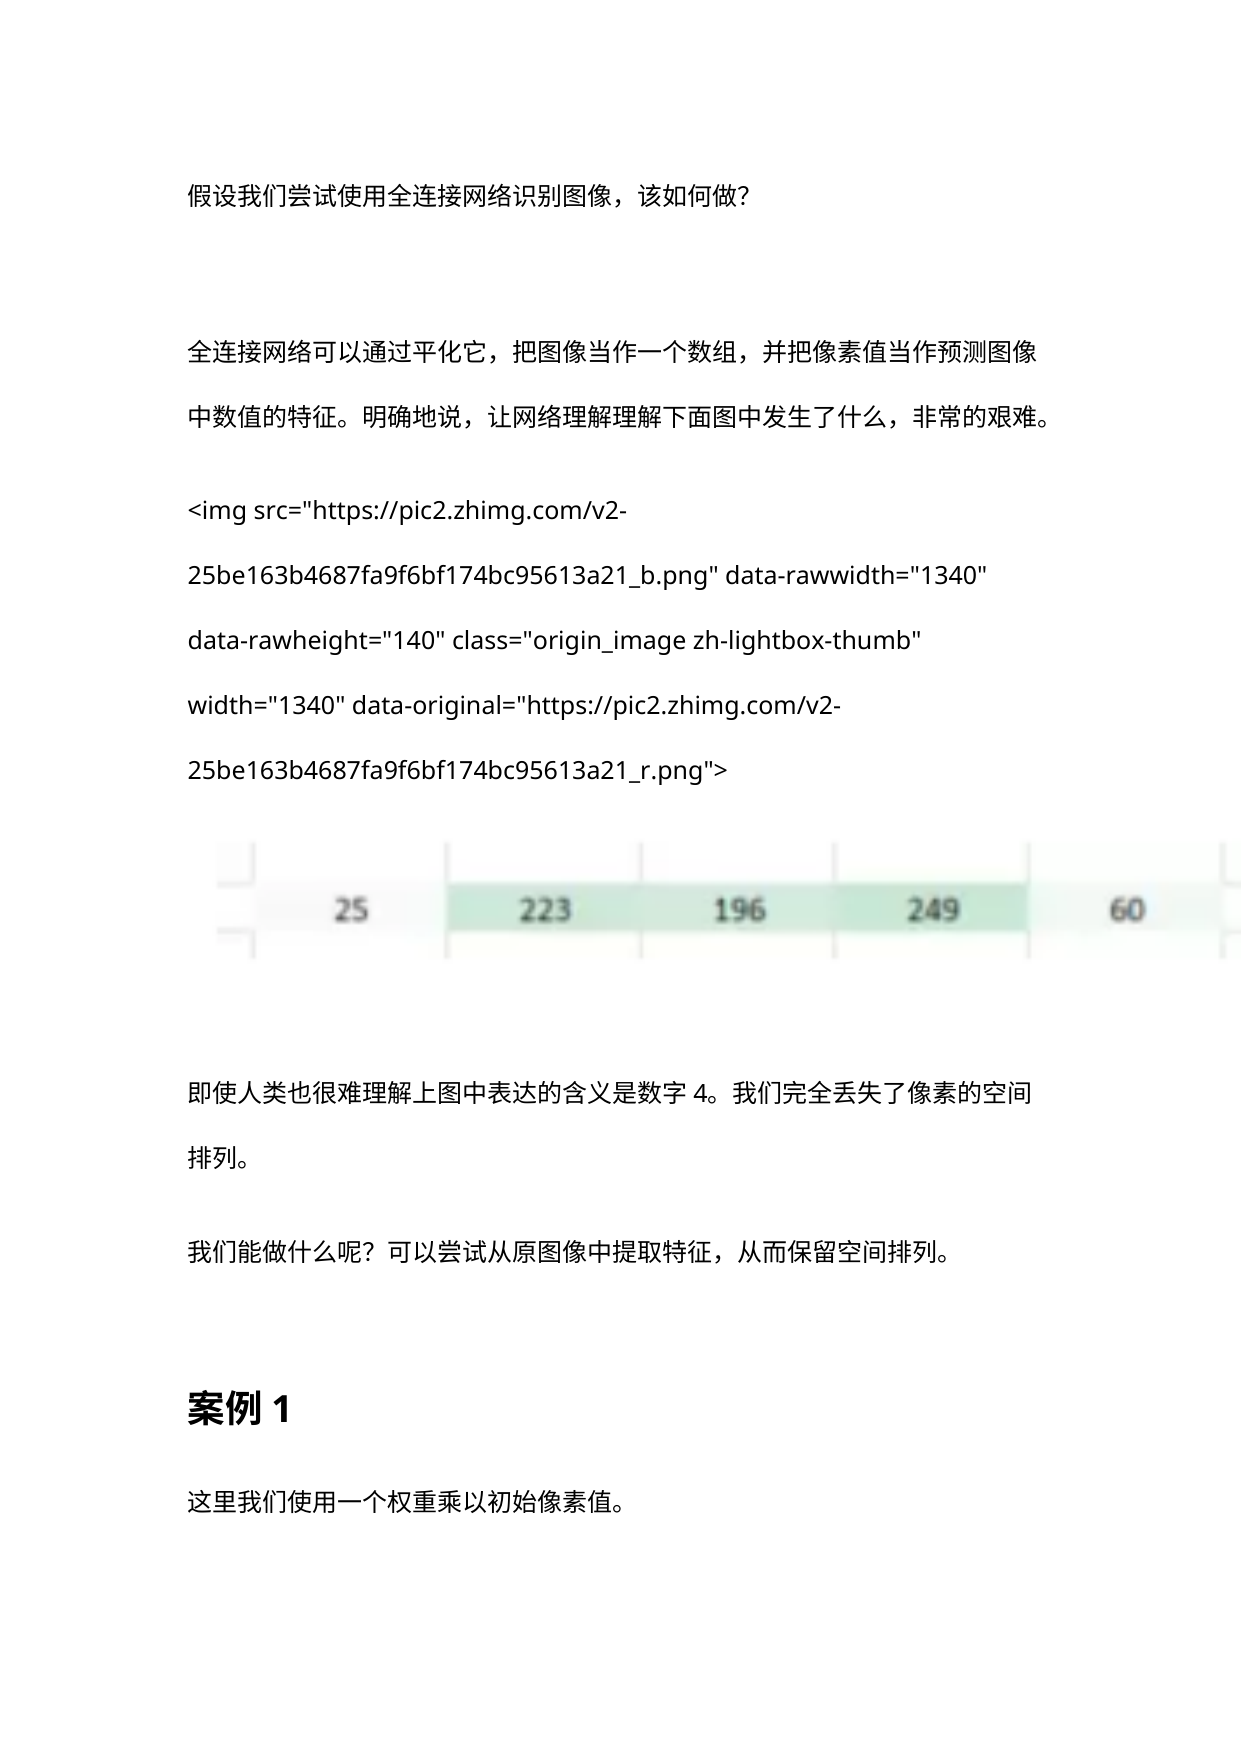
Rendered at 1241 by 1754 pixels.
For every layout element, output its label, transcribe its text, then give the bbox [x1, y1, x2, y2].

text 即使人类也很难理解上图中表达的含义是数字 4。我们完全丢失了像素的空间排列。 [187, 1059, 1053, 1189]
text <img src="https://pic2.zhimg.com/v2-25be163b4687fa9f6bf174bc95613a21_b.png" data-rawwidth="1340" data-rawheight="140" class="origin_image zh-lightbox-thumb" width="1340" data-original="https://pic2.zhimg.com/v2-25be163b4687fa9f6bf174bc95613a21_r.png"> [187, 477, 1053, 806]
text 案例 1 [187, 1374, 1053, 1439]
text 全连接网络可以通过平化它，把图像当作一个数组，并把像素值当作预测图像中数值的特征。明确地说，让网络理解理解下面图中发生了什么，非常的艰难。 [187, 318, 1053, 448]
text 我们能做什么呢？可以尝试从原图像中提取特征，从而保留空间排列。 [187, 1218, 1053, 1283]
picture [187, 806, 1241, 1026]
text 假设我们尝试使用全连接网络识别图像，该如何做？ [187, 162, 1053, 227]
text 这里我们使用一个权重乘以初始像素值。 [187, 1468, 1053, 1533]
